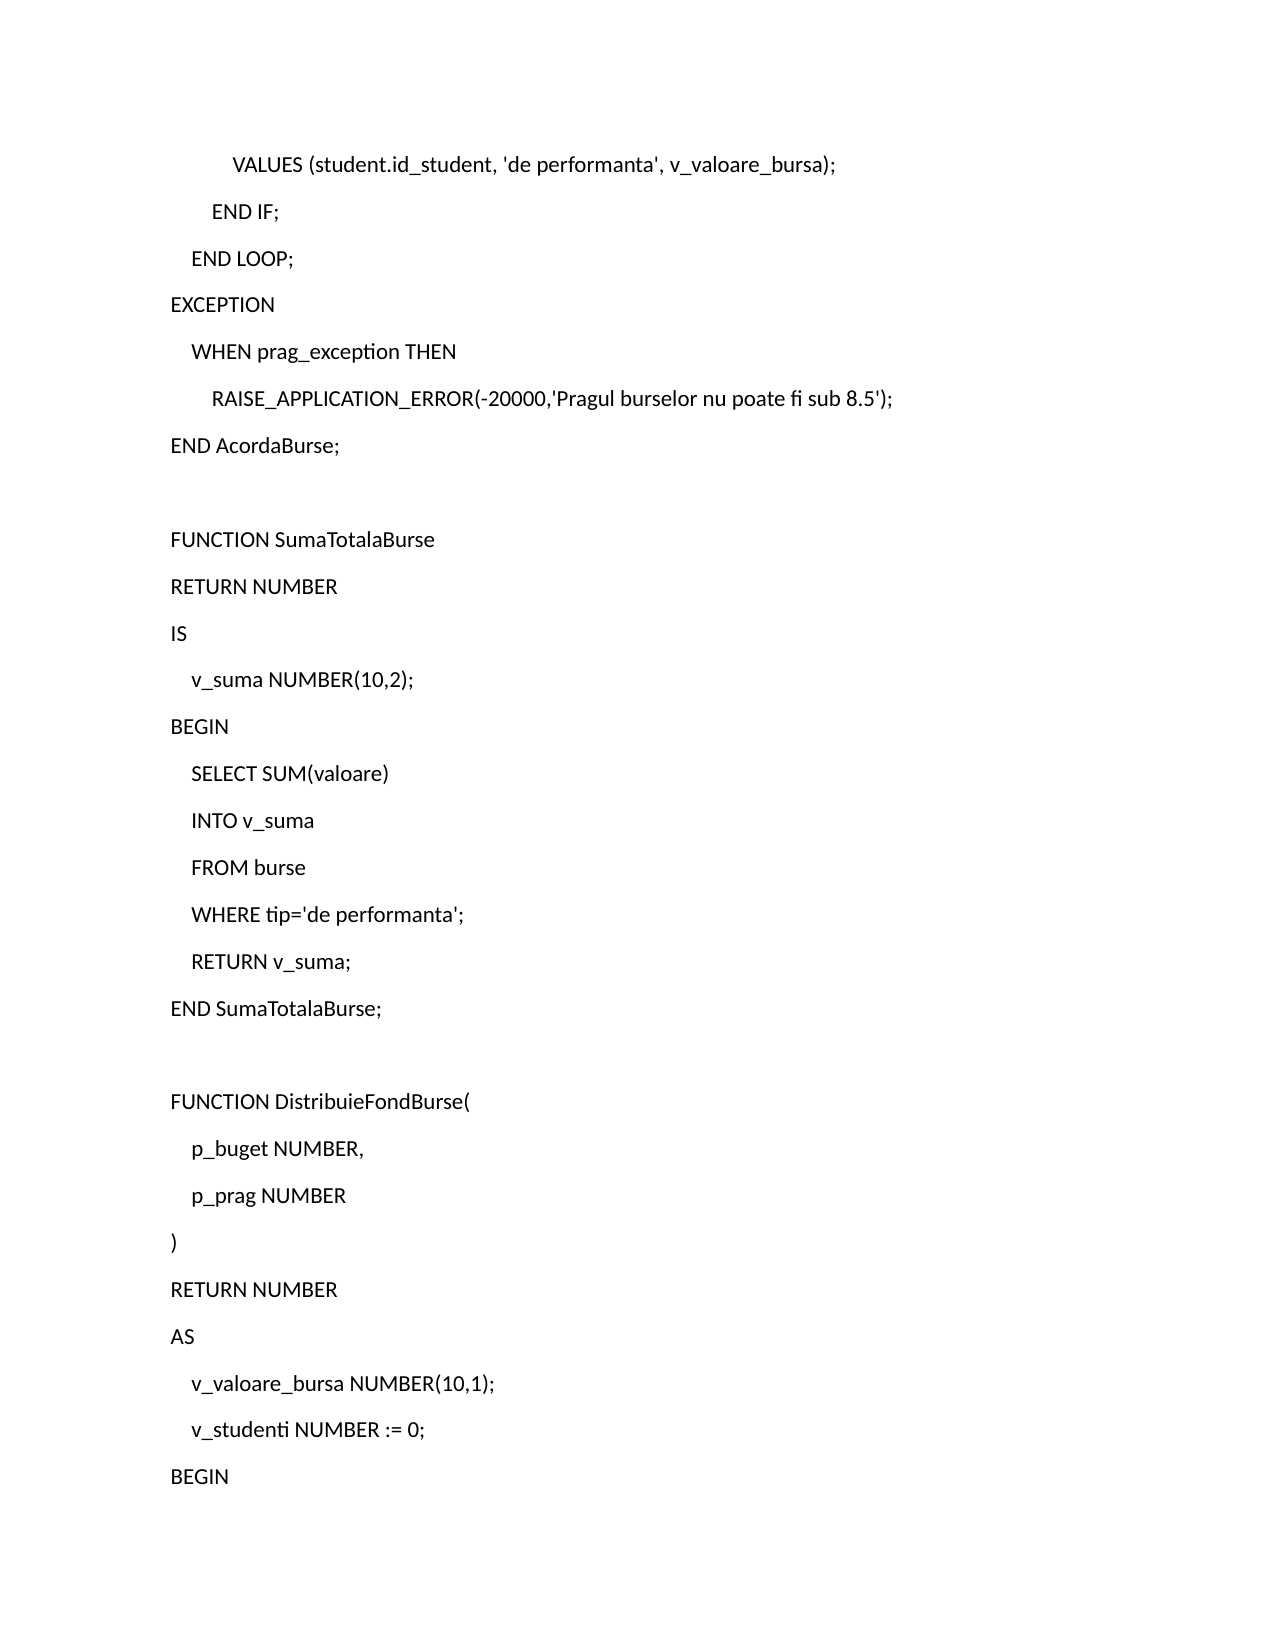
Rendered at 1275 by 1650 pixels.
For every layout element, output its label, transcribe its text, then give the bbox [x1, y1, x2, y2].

text END IF; [150, 197, 1125, 225]
text BEGIN [150, 1462, 1125, 1491]
text WHERE tip='de performanta'; [150, 900, 1125, 928]
text END SumaTotalaBurse; [150, 994, 1125, 1022]
text AS [150, 1322, 1125, 1350]
text p_prag NUMBER [150, 1181, 1125, 1209]
text FUNCTION DistribuieFondBurse( [150, 1087, 1125, 1116]
text END LOOP; [150, 244, 1125, 272]
text INTO v_suma [150, 806, 1125, 834]
text EXCEPTION [150, 291, 1125, 319]
text p_buget NUMBER, [150, 1134, 1125, 1162]
text IS [150, 619, 1125, 647]
text v_valoare_bursa NUMBER(10,1); [150, 1369, 1125, 1397]
text WHEN prag_exception THEN [150, 337, 1125, 366]
text RETURN v_suma; [150, 947, 1125, 975]
text FUNCTION SumaTotalaBurse [150, 525, 1125, 553]
text SELECT SUM(valoare) [150, 759, 1125, 787]
text END AcordaBurse; [150, 431, 1125, 459]
text RETURN NUMBER [150, 1275, 1125, 1303]
text VALUES (student.id_student, 'de performanta', v_valoare_bursa); [150, 150, 1125, 178]
text v_suma NUMBER(10,2); [150, 666, 1125, 694]
text v_studenti NUMBER := 0; [150, 1416, 1125, 1444]
text RAISE_APPLICATION_ERROR(-20000,'Pragul burselor nu poate fi sub 8.5'); [150, 384, 1125, 412]
text FROM burse [150, 853, 1125, 881]
text RETURN NUMBER [150, 572, 1125, 600]
text ) [150, 1228, 1125, 1256]
text BEGIN [150, 712, 1125, 741]
